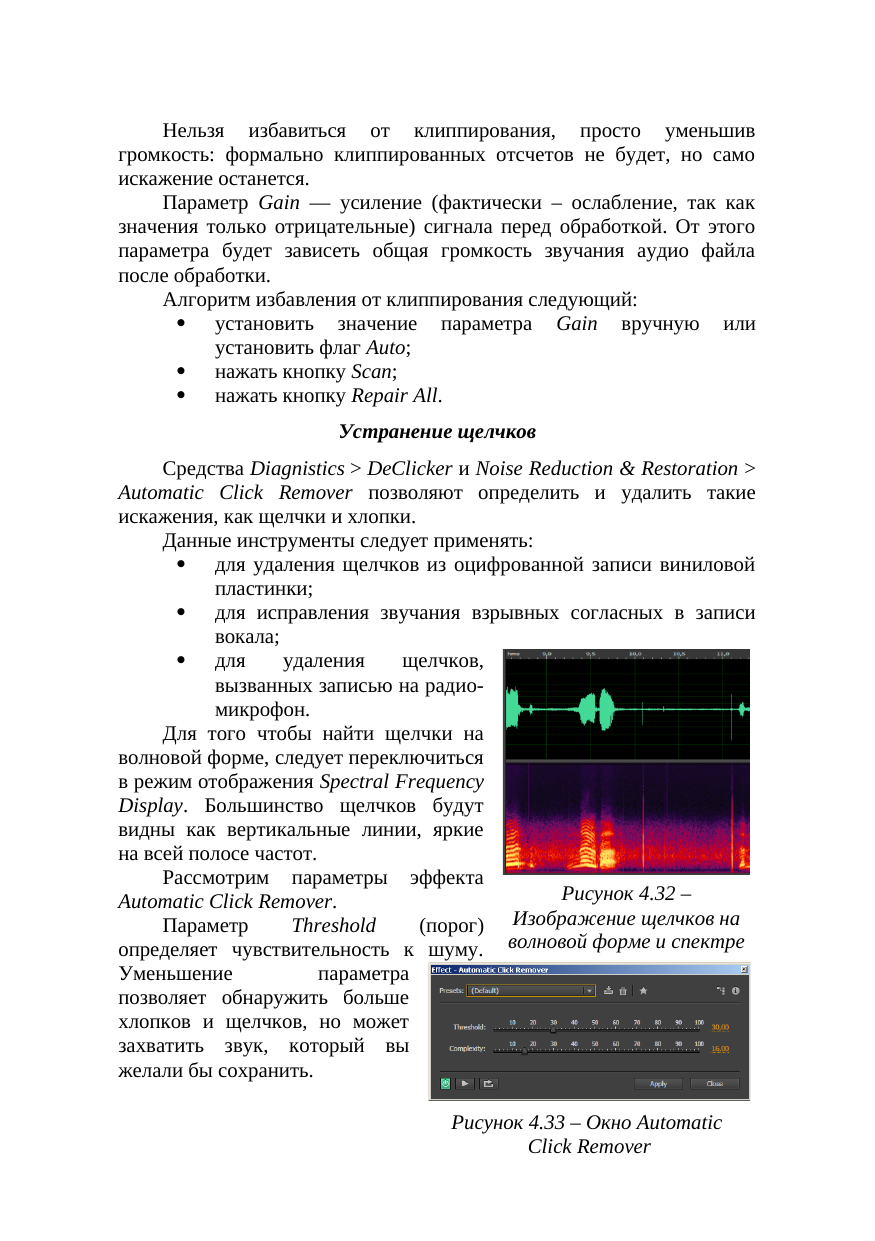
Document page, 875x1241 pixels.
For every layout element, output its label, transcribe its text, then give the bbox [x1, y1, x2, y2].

text нажать кнопку Scan; [177, 359, 756, 383]
text нажать кнопку Repair All. [177, 383, 756, 407]
picture [502, 649, 750, 875]
text установить значение параметра Gain вручную или установить флаг Auto; [177, 311, 756, 359]
text для удаления щелчков из оцифрованной записи виниловой пластинки; [177, 552, 756, 600]
text Параметр Gain — усиление (фактически – ослабление, так как значения только отрицательные) сигнала перед обработкой. От этого параметра будет зависеть общая громкость звучания аудио файла после обработки. [118, 190, 756, 287]
text для удаления щелчков, вызванных записью на радио-микрофон. [177, 648, 756, 721]
text Средства Diagnistics > DeClicker и Noise Reduction & Restoration > Automatic Click Remover позволяют определить и удалить такие искажения, как щелчки и хлопки. [118, 456, 756, 528]
text Нельзя избавиться от клиппирования, просто уменьшив громкость: формально клиппированных отсчетов не будет, но само искажение останется. [118, 118, 756, 190]
text Рассмотрим параметры эффекта Automatic Click Remover. [118, 865, 756, 913]
subtitle Устранение щелчков [118, 419, 756, 443]
text Алгоритм избавления от клиппирования следующий: [118, 287, 756, 311]
picture [428, 962, 751, 1101]
text Для того чтобы найти щелчки на волновой форме, следует переключиться в режим отображения Spectral Frequency Display. Большинство щелчков будут видны как вертикальные линии, яркие на всей полосе частот. [118, 721, 502, 865]
text для исправления звучания взрывных согласных в записи вокала; [177, 600, 756, 648]
text Данные инструменты следует применять: [118, 528, 756, 552]
